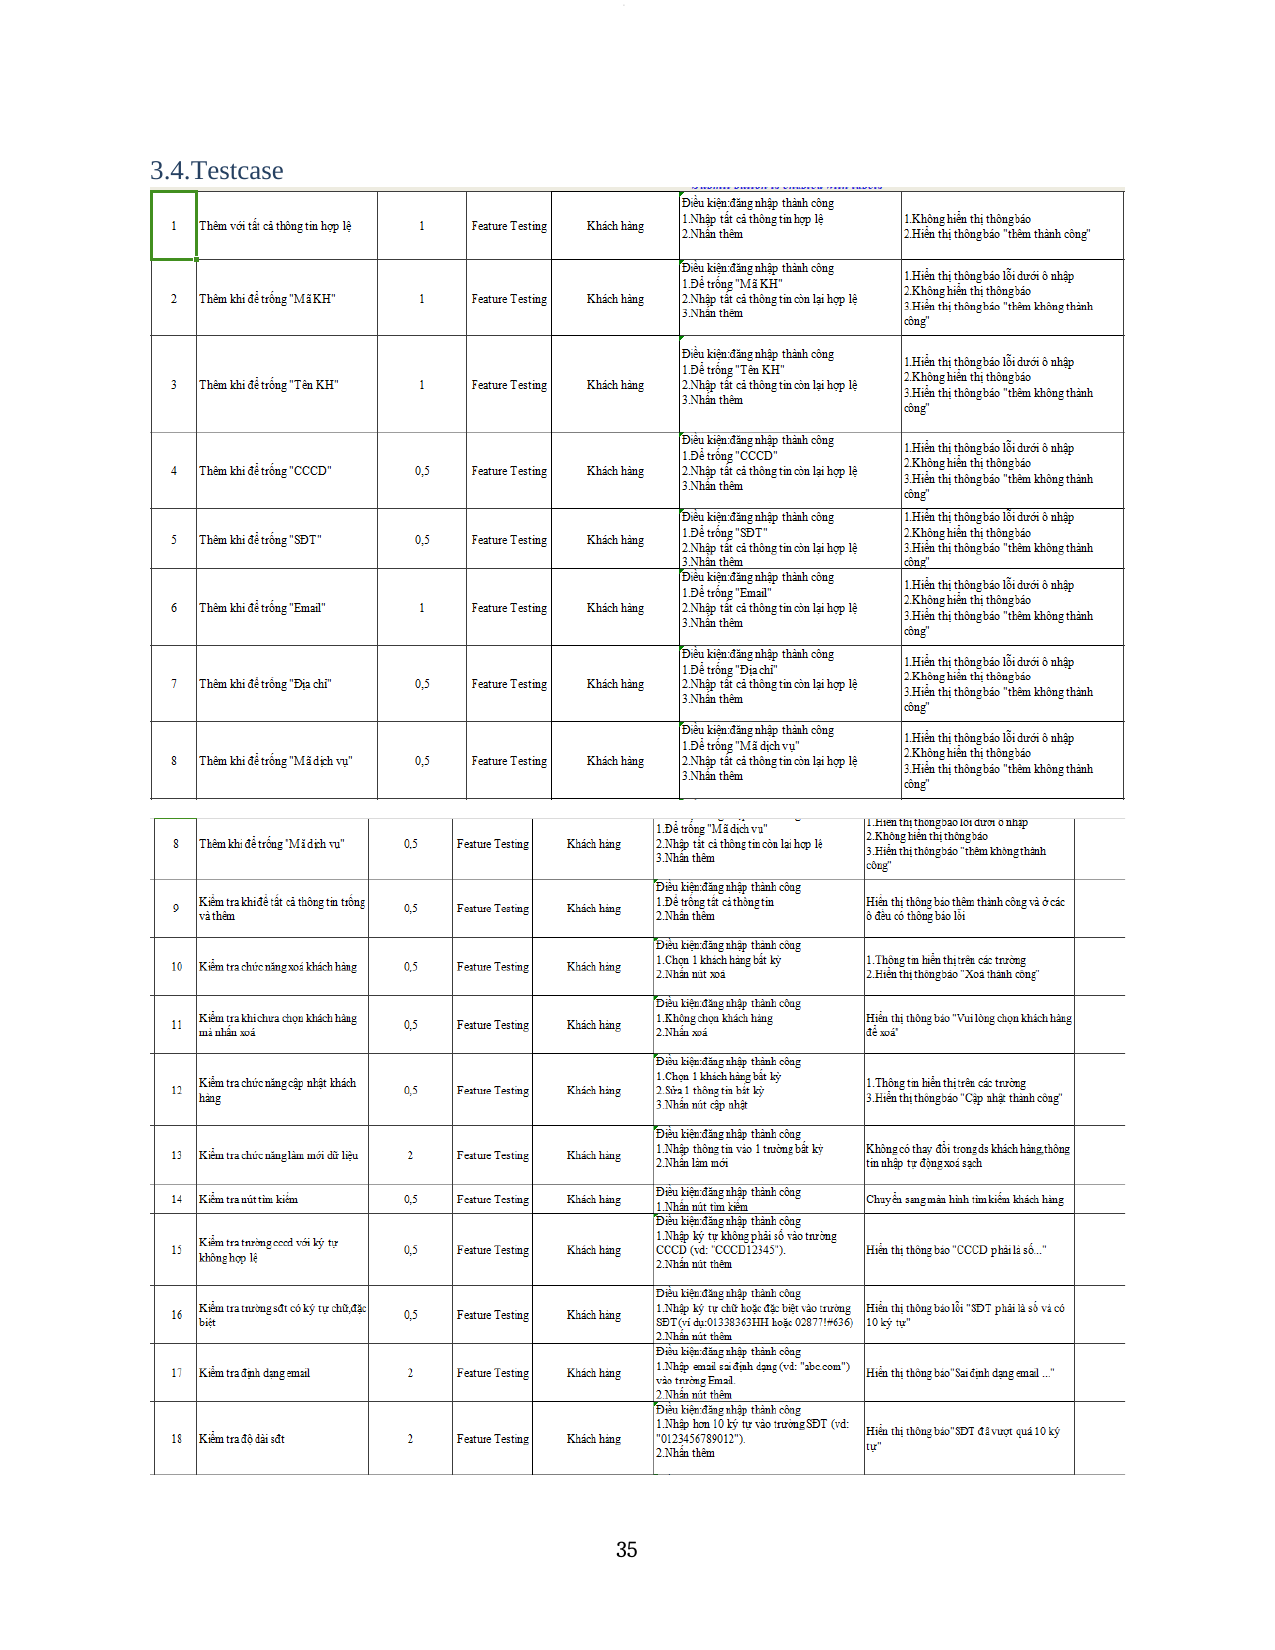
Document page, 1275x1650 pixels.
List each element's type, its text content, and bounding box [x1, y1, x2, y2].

picture [150, 818, 1125, 1475]
subtitle 3.4.Testcase [150, 154, 1125, 185]
picture [150, 187, 1125, 800]
